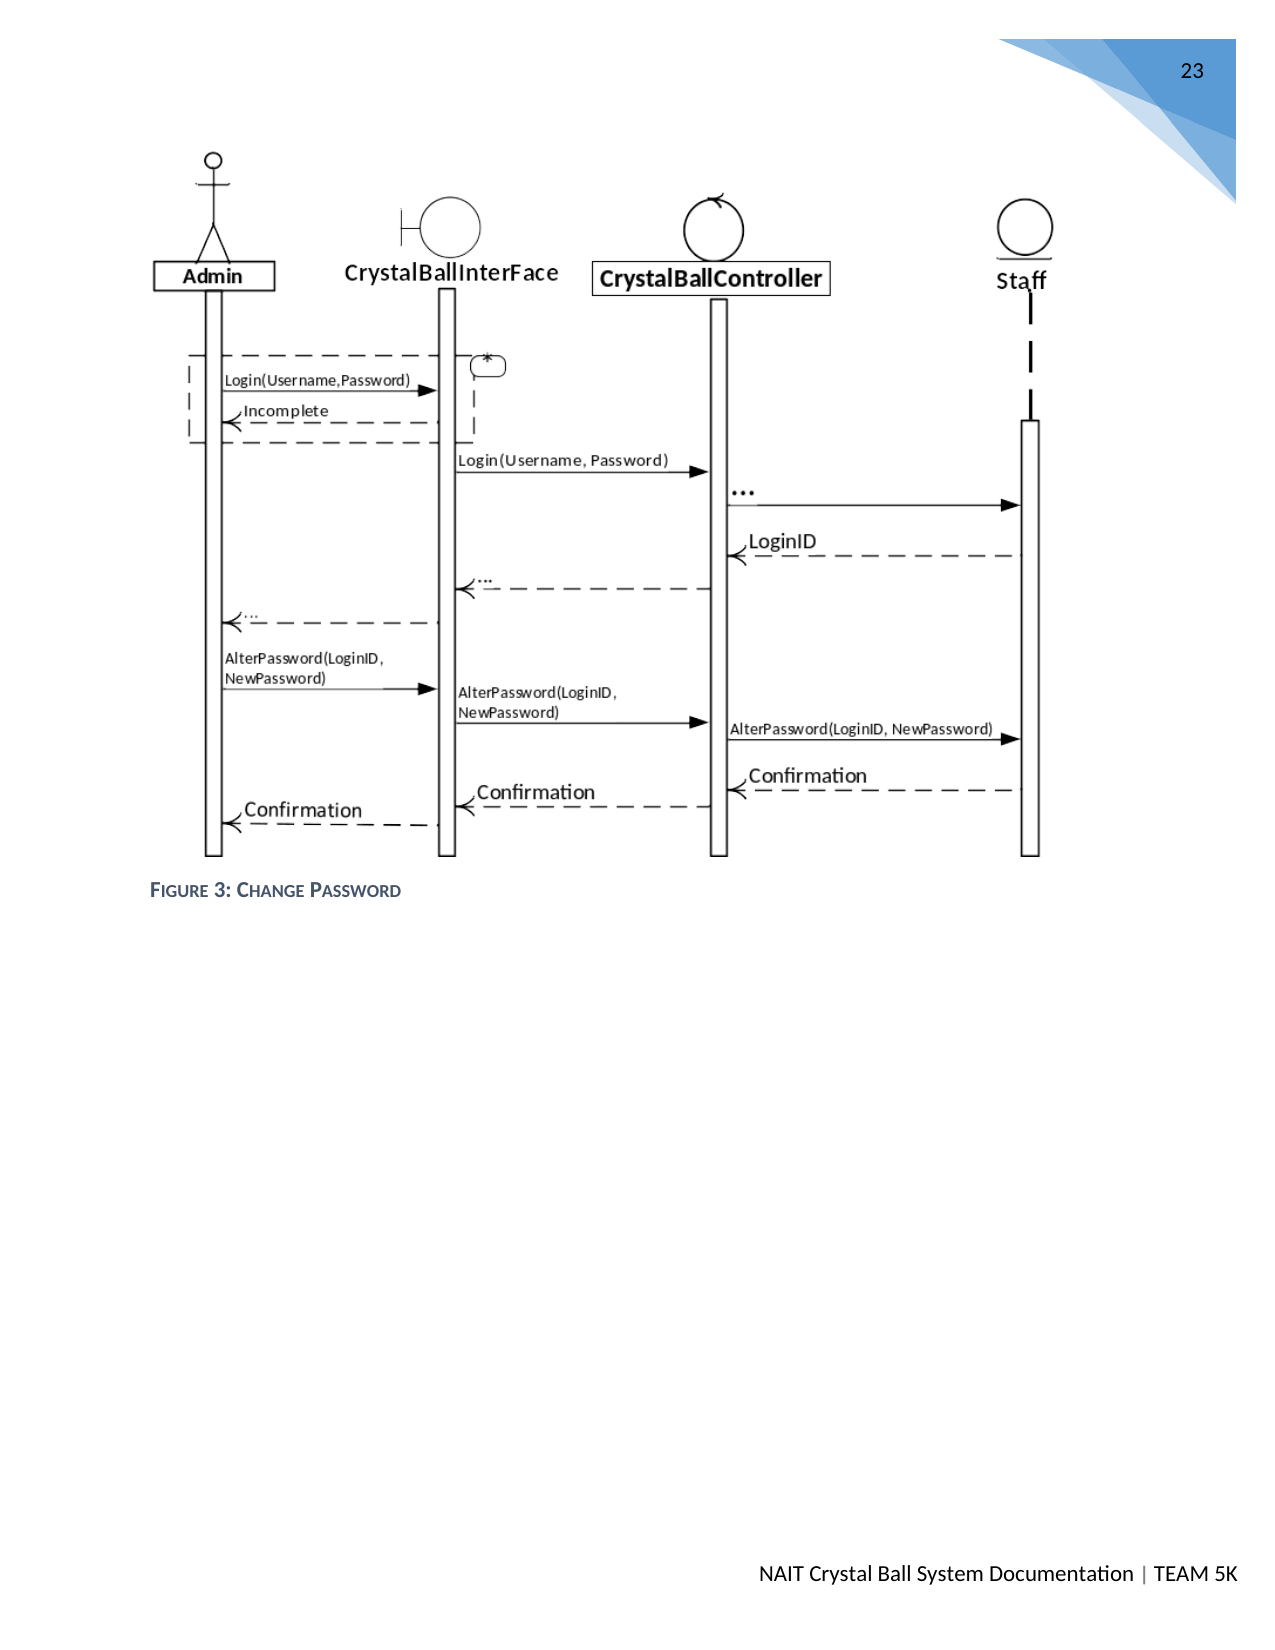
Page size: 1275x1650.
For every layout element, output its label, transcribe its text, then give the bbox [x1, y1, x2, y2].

picture [997, 39, 1236, 205]
